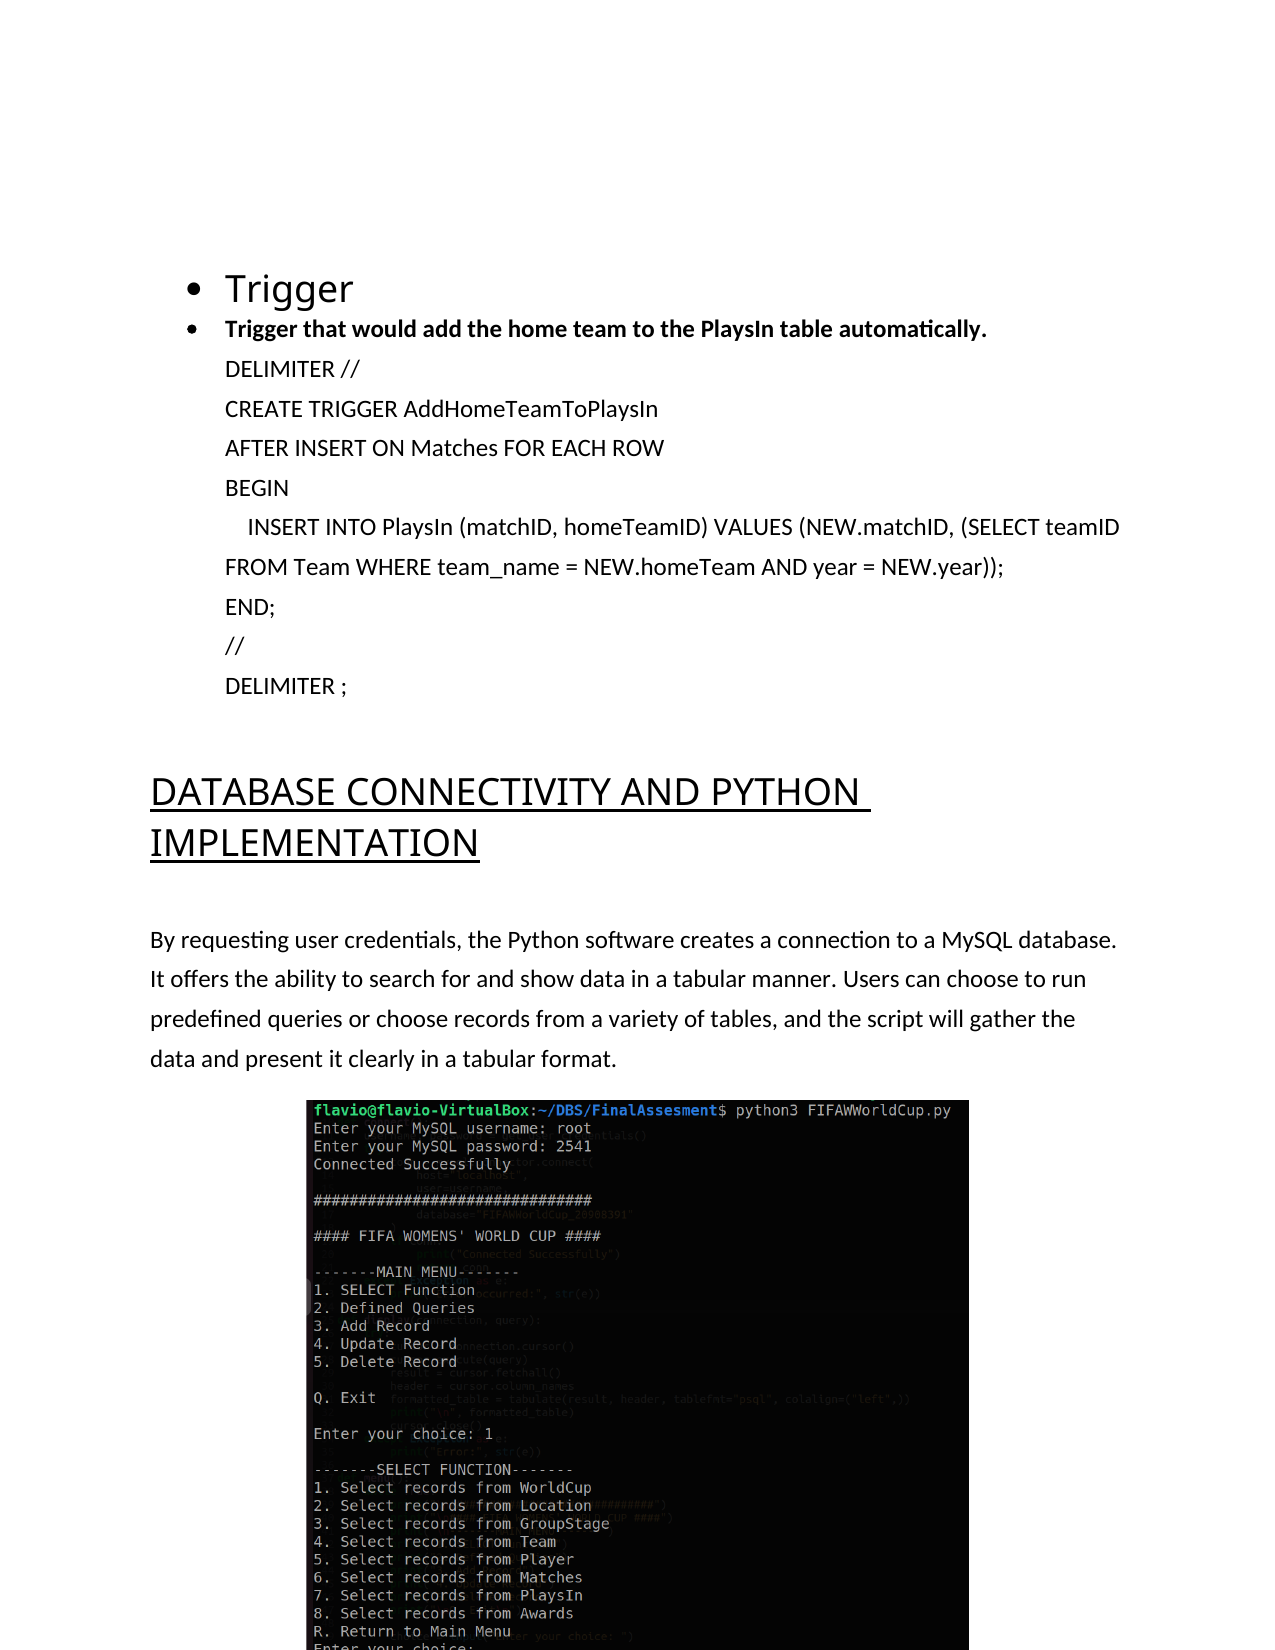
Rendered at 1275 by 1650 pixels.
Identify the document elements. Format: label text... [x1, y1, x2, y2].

list END; [225, 591, 1125, 621]
list // [225, 630, 1125, 661]
subtitle Trigger [187, 262, 1125, 313]
picture [306, 1100, 969, 1650]
list BEGIN [225, 472, 1125, 502]
text By requesting user credentials, the Python software creates a connection to a MySQL database. It offers the ability to search for and show data in a tabular manner. Users can choose to run predefined queries or choose records from a variety of tables, and the script will gather the data and present it clearly in a tabular format. [150, 924, 1125, 1073]
subtitle DATABASE CONNECTIVITY AND PYTHON IMPLEMENTATION [150, 766, 1125, 868]
list DELIMITER // [225, 353, 1125, 384]
list Trigger that would add the home team to the PlaysIn table automatically. [187, 313, 1125, 344]
list AFTER INSERT ON Matches FOR EACH ROW [225, 432, 1125, 463]
list INSERT INTO PlaysIn (matchID, homeTeamID) VALUES (NEW.matchID, (SELECT teamID FROM Team WHERE team_name = NEW.homeTeam AND year = NEW.year)); [225, 511, 1125, 582]
list CREATE TRIGGER AddHomeTeamToPlaysIn [225, 393, 1125, 423]
list DELIMITER ; [225, 670, 1125, 700]
